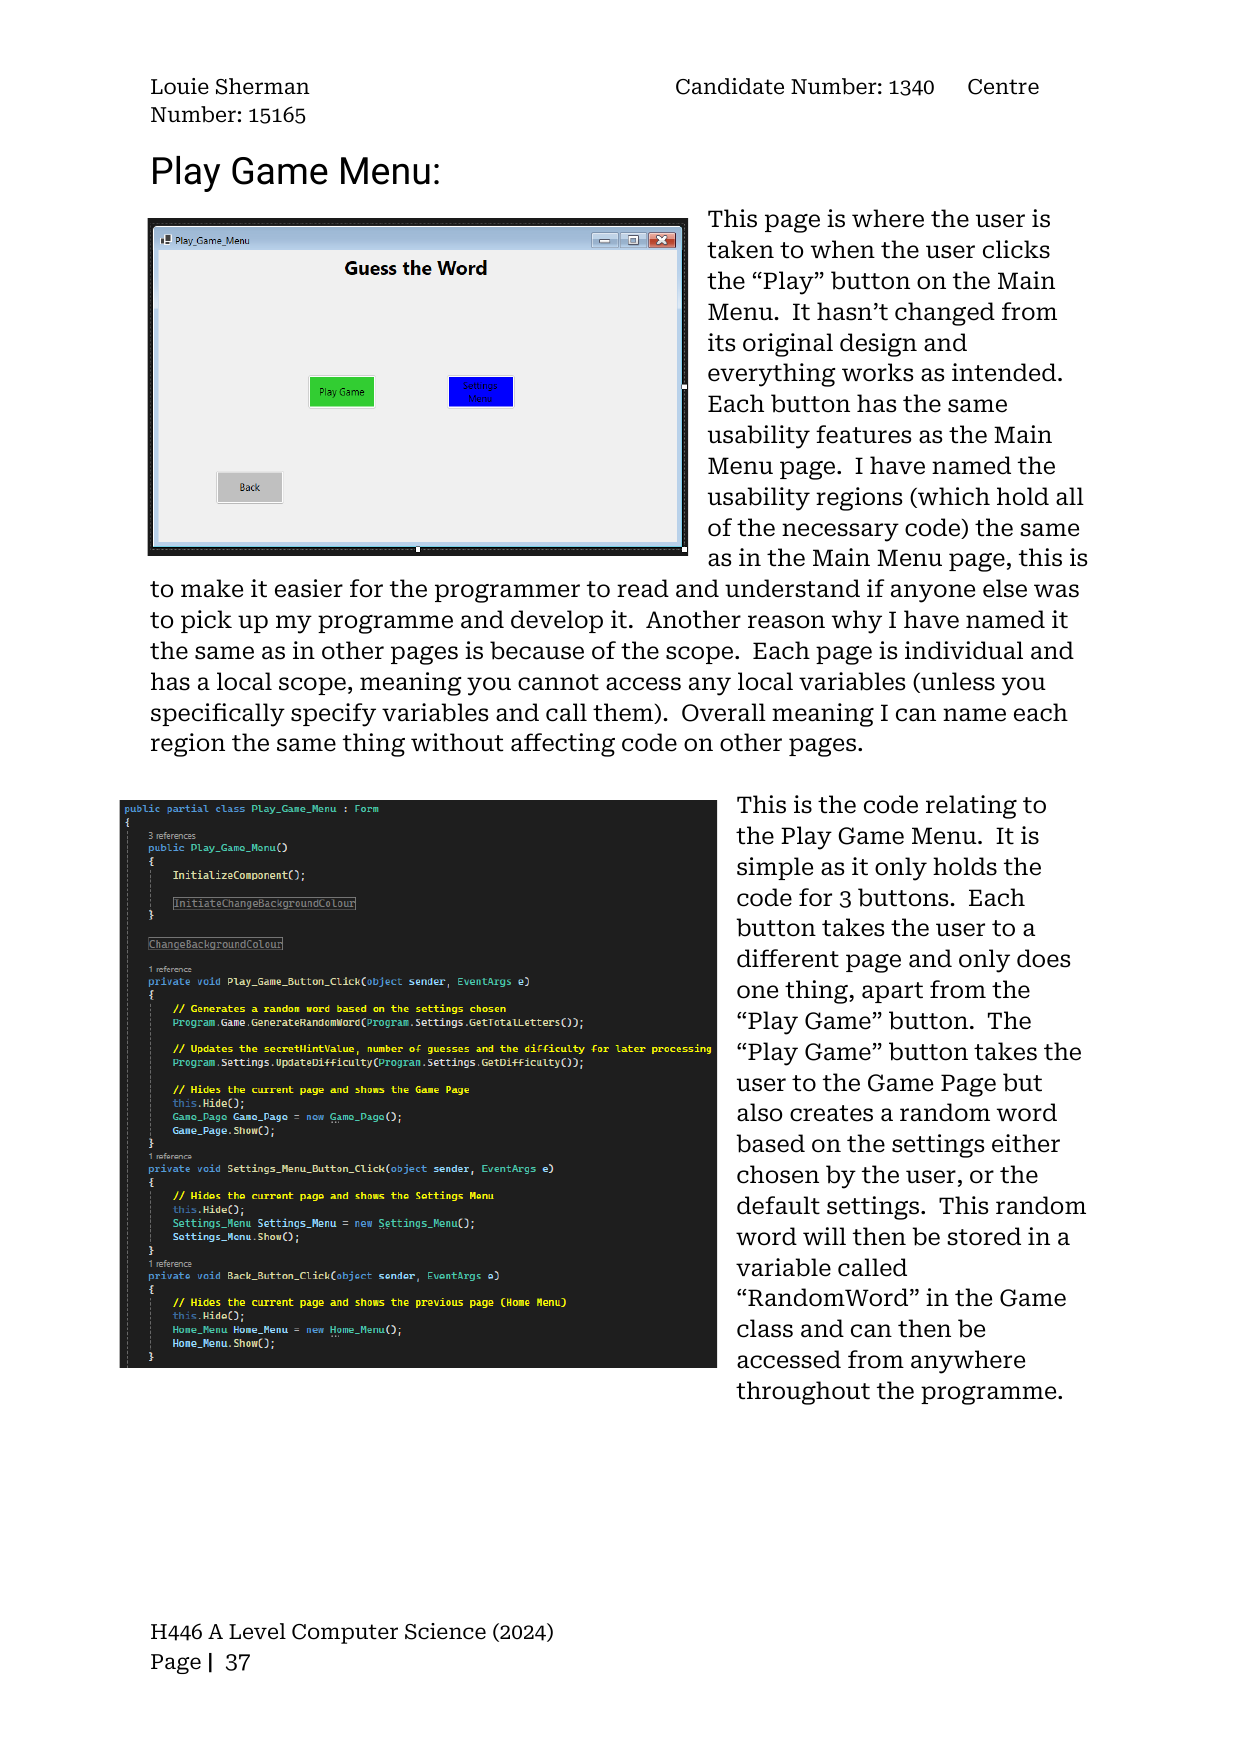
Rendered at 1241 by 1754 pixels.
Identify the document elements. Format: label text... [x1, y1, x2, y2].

picture [119, 800, 718, 1368]
picture [147, 218, 689, 556]
subtitle Play Game Menu: [150, 150, 1090, 194]
